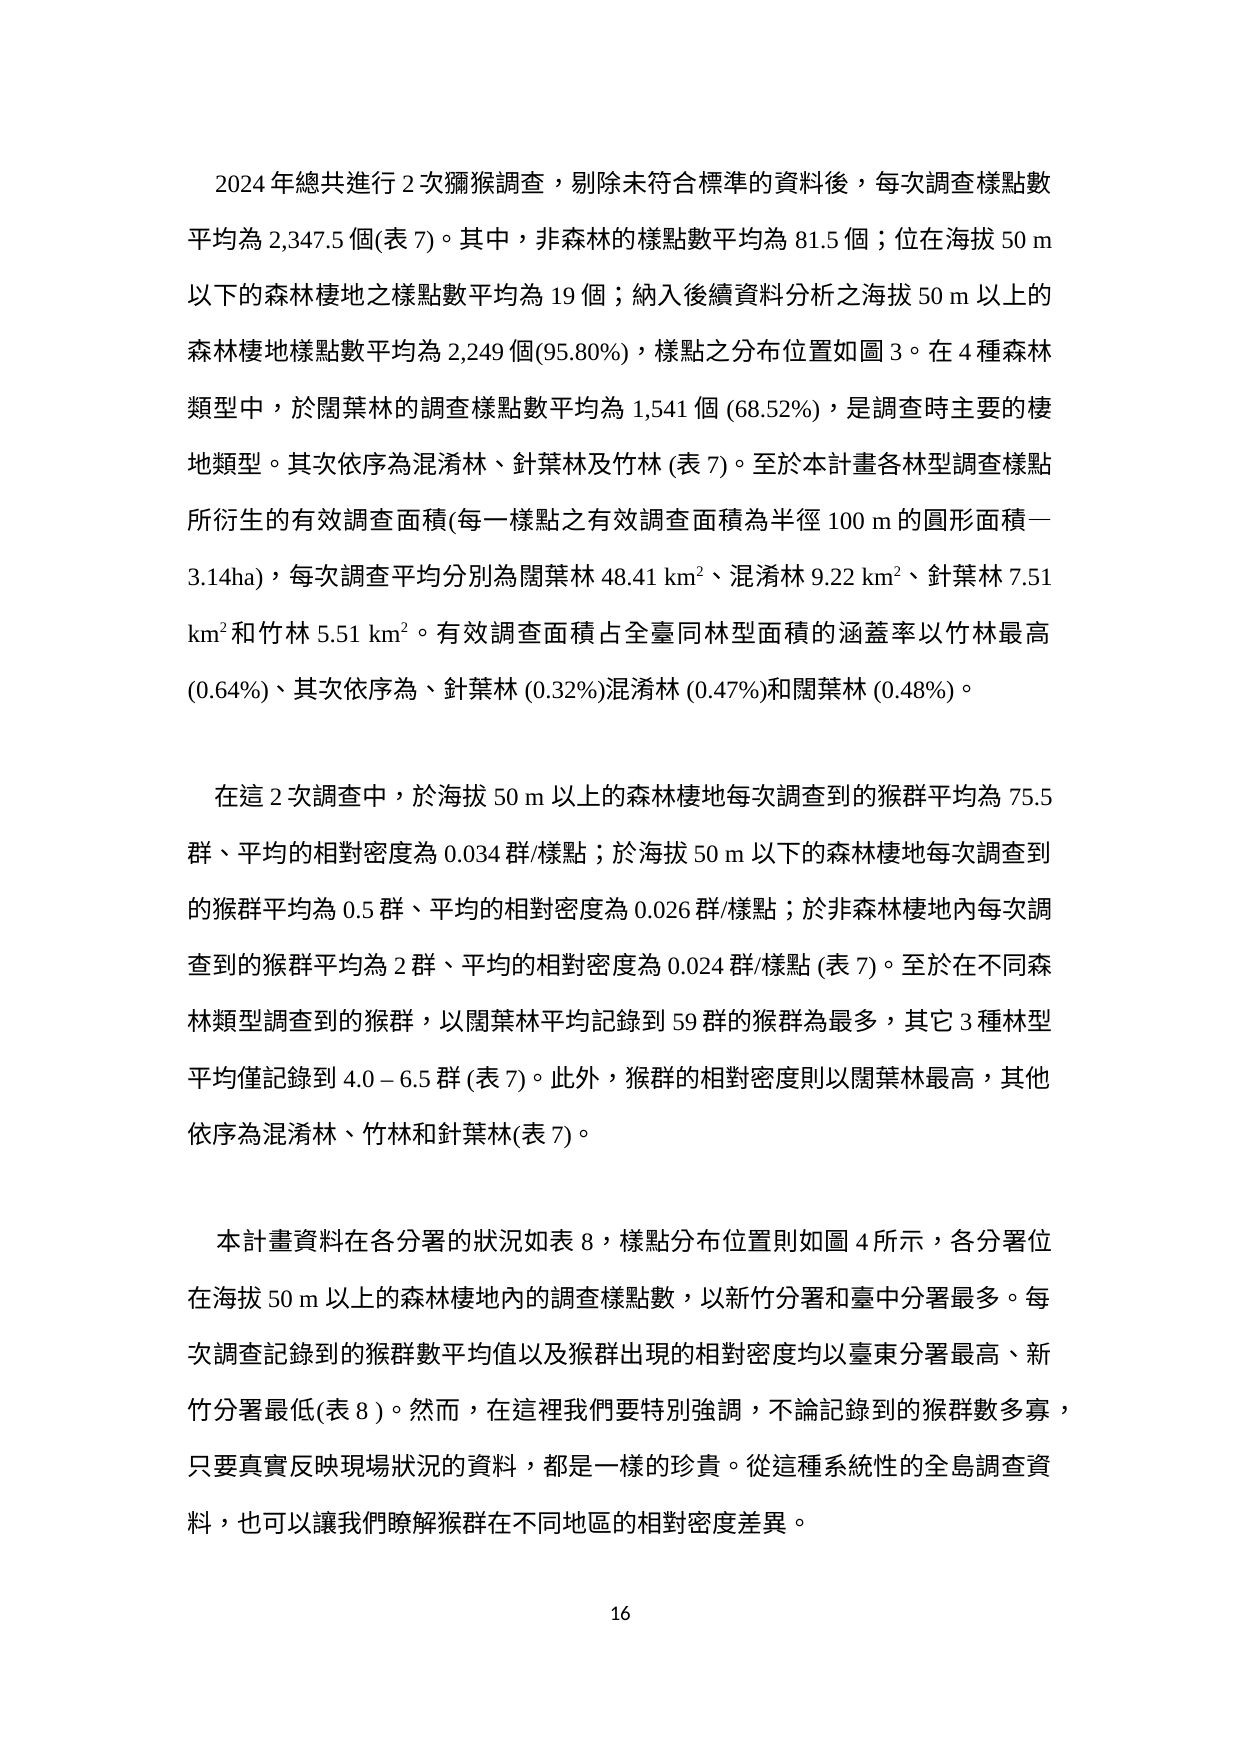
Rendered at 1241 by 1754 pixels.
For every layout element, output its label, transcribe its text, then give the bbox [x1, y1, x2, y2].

text 本計畫資料在各分署的狀況如表8，樣點分布位置則如圖4所示，各分署位在海拔50 m 以上的森林棲地內的調查樣點數，以新竹分署和臺中分署最多。每次調查記錄到的猴群數平均值以及猴群出現的相對密度均以臺東分署最高、新竹分署最低(表8 )。然而，在這裡我們要特別強調，不論記錄到的猴群數多寡，只要真實反映現場狀況的資料，都是一樣的珍貴。從這種系統性的全島調查資料，也可以讓我們瞭解猴群在不同地區的相對密度差異。 [187, 1221, 1053, 1540]
text 在這2次調查中，於海拔50 m 以上的森林棲地每次調查到的猴群平均為75.5群、平均的相對密度為0.034群/樣點；於海拔50 m 以下的森林棲地每次調查到的猴群平均為0.5群、平均的相對密度為0.026群/樣點；於非森林棲地內每次調查到的猴群平均為2群、平均的相對密度為0.024群/樣點 (表7)。至於在不同森林類型調查到的猴群，以闊葉林平均記錄到59群的猴群為最多，其它3種林型平均僅記錄到4.0 – 6.5群 (表7)。此外，猴群的相對密度則以闊葉林最高，其他依序為混淆林、竹林和針葉林(表7)。 [187, 776, 1053, 1151]
text 2024年總共進行2次獼猴調查，剔除未符合標準的資料後，每次調查樣點數平均為2,347.5個(表7)。其中，非森林的樣點數平均為81.5個；位在海拔50 m 以下的森林棲地之樣點數平均為19個；納入後續資料分析之海拔50 m 以上的森林棲地樣點數平均為2,249個(95.80%)，樣點之分布位置如圖3。在4種森林類型中，於闊葉林的調查樣點數平均為1,541個 (68.52%)，是調查時主要的棲地類型。其次依序為混淆林、針葉林及竹林 (表7)。至於本計畫各林型調查樣點所衍生的有效調查面積(每一樣點之有效調查面積為半徑100 m的圓形面積—3.14ha)，每次調查平均分別為闊葉林48.41 km2、混淆林9.22 km2、針葉林7.51 km2和竹林5.51 km2。有效調查面積占全臺同林型面積的涵蓋率以竹林最高 (0.64%)、其次依序為、針葉林 (0.32%)混淆林 (0.47%)和闊葉林 (0.48%)。 [187, 162, 1053, 706]
